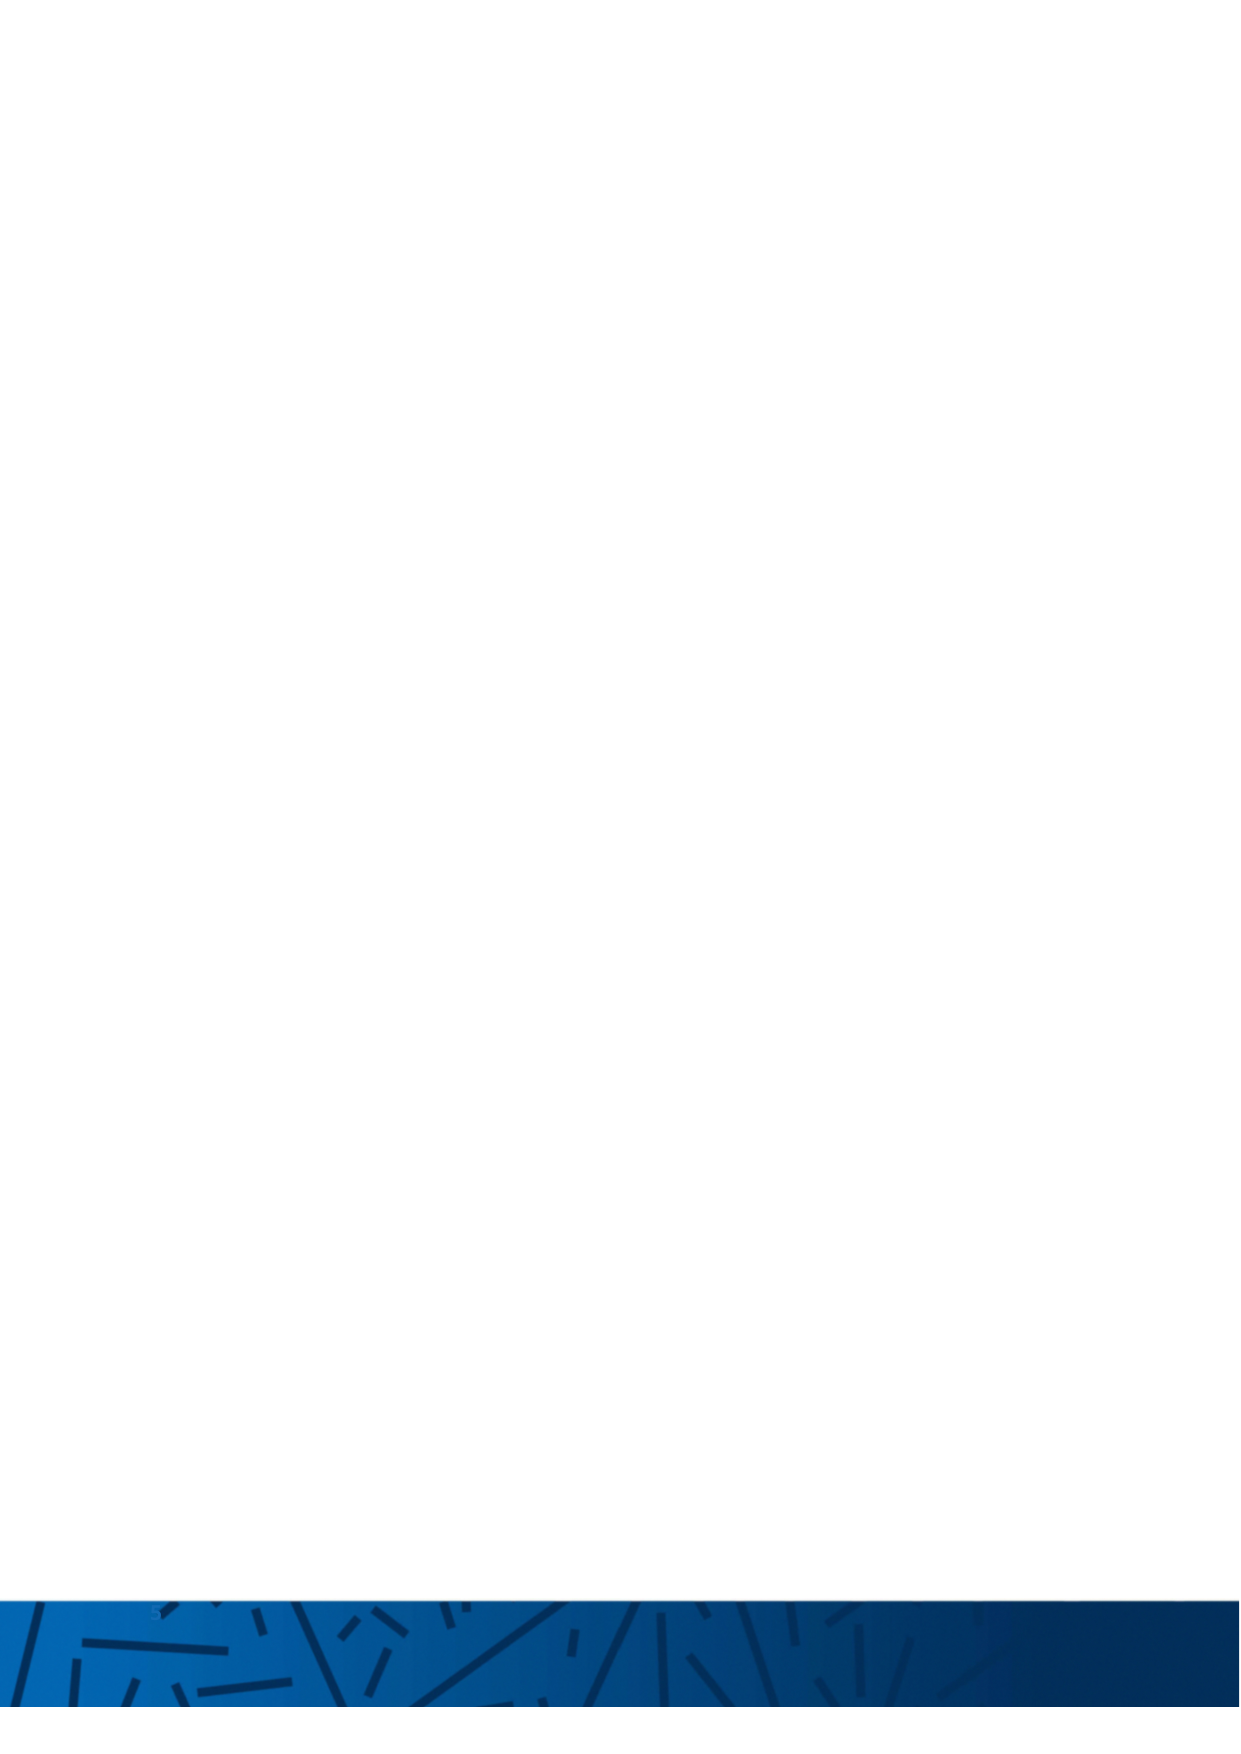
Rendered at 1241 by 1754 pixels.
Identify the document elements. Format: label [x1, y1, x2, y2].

picture [0, 1598, 1240, 1707]
